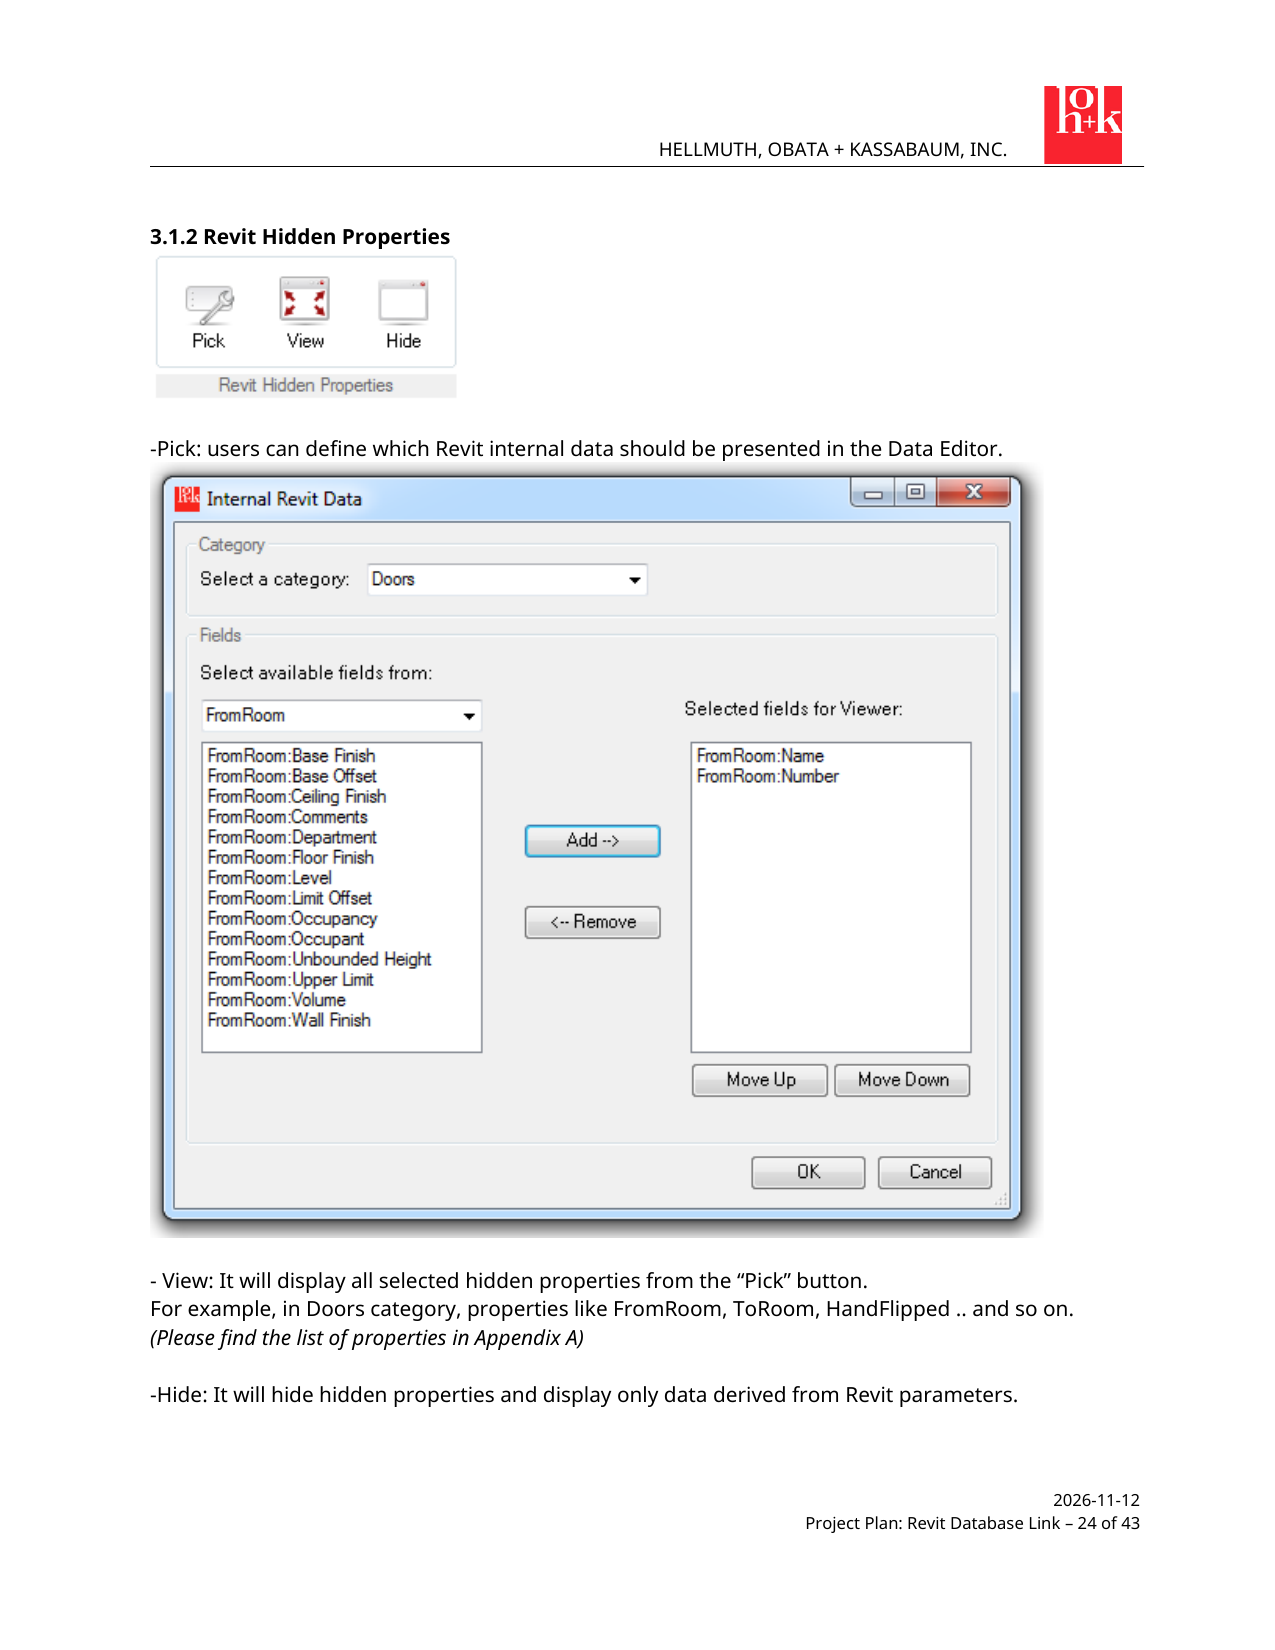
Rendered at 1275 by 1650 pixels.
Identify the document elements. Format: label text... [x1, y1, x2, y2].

picture [150, 250, 463, 406]
picture [150, 462, 1044, 1238]
picture [1044, 86, 1122, 164]
